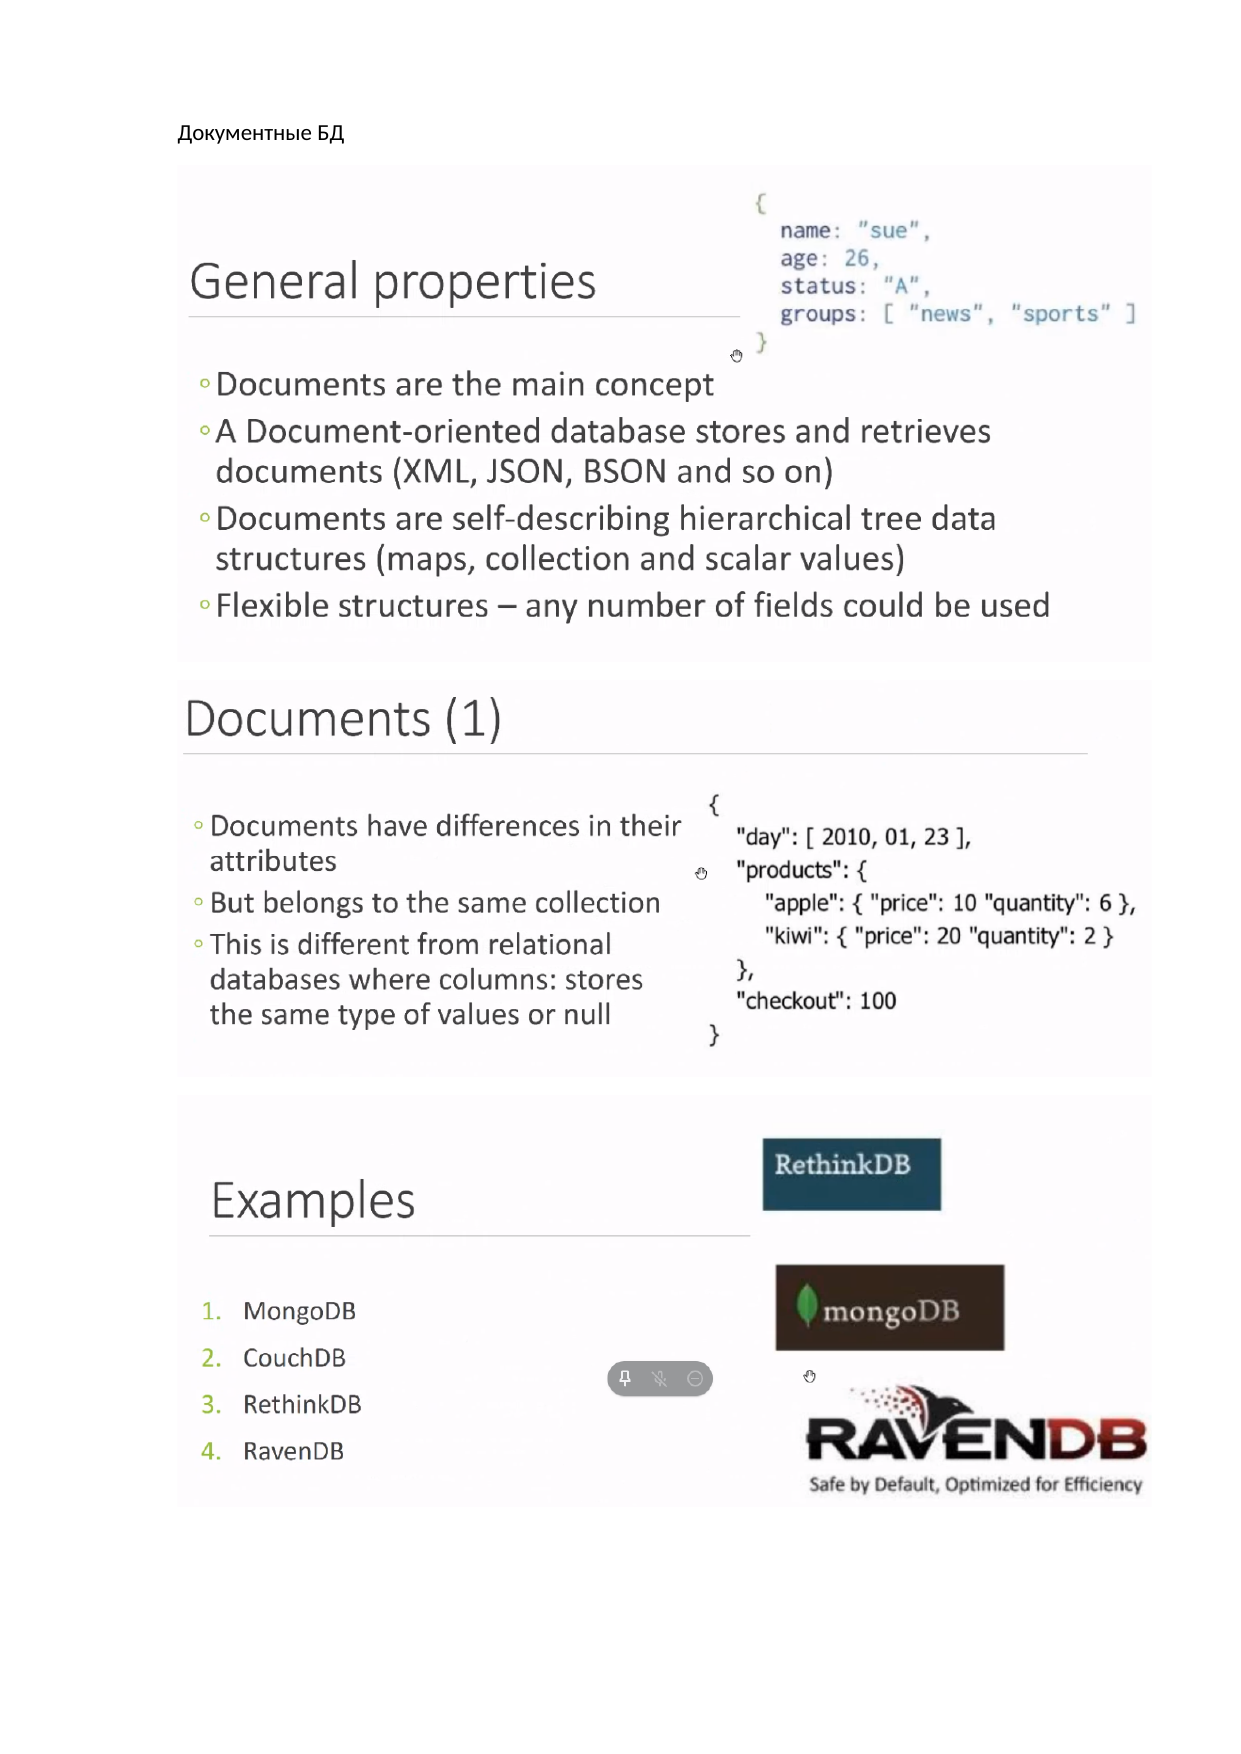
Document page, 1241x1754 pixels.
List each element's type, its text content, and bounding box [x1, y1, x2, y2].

text Документные БД [177, 118, 1152, 146]
picture [177, 1095, 1152, 1507]
picture [177, 680, 1152, 1077]
picture [177, 165, 1152, 662]
